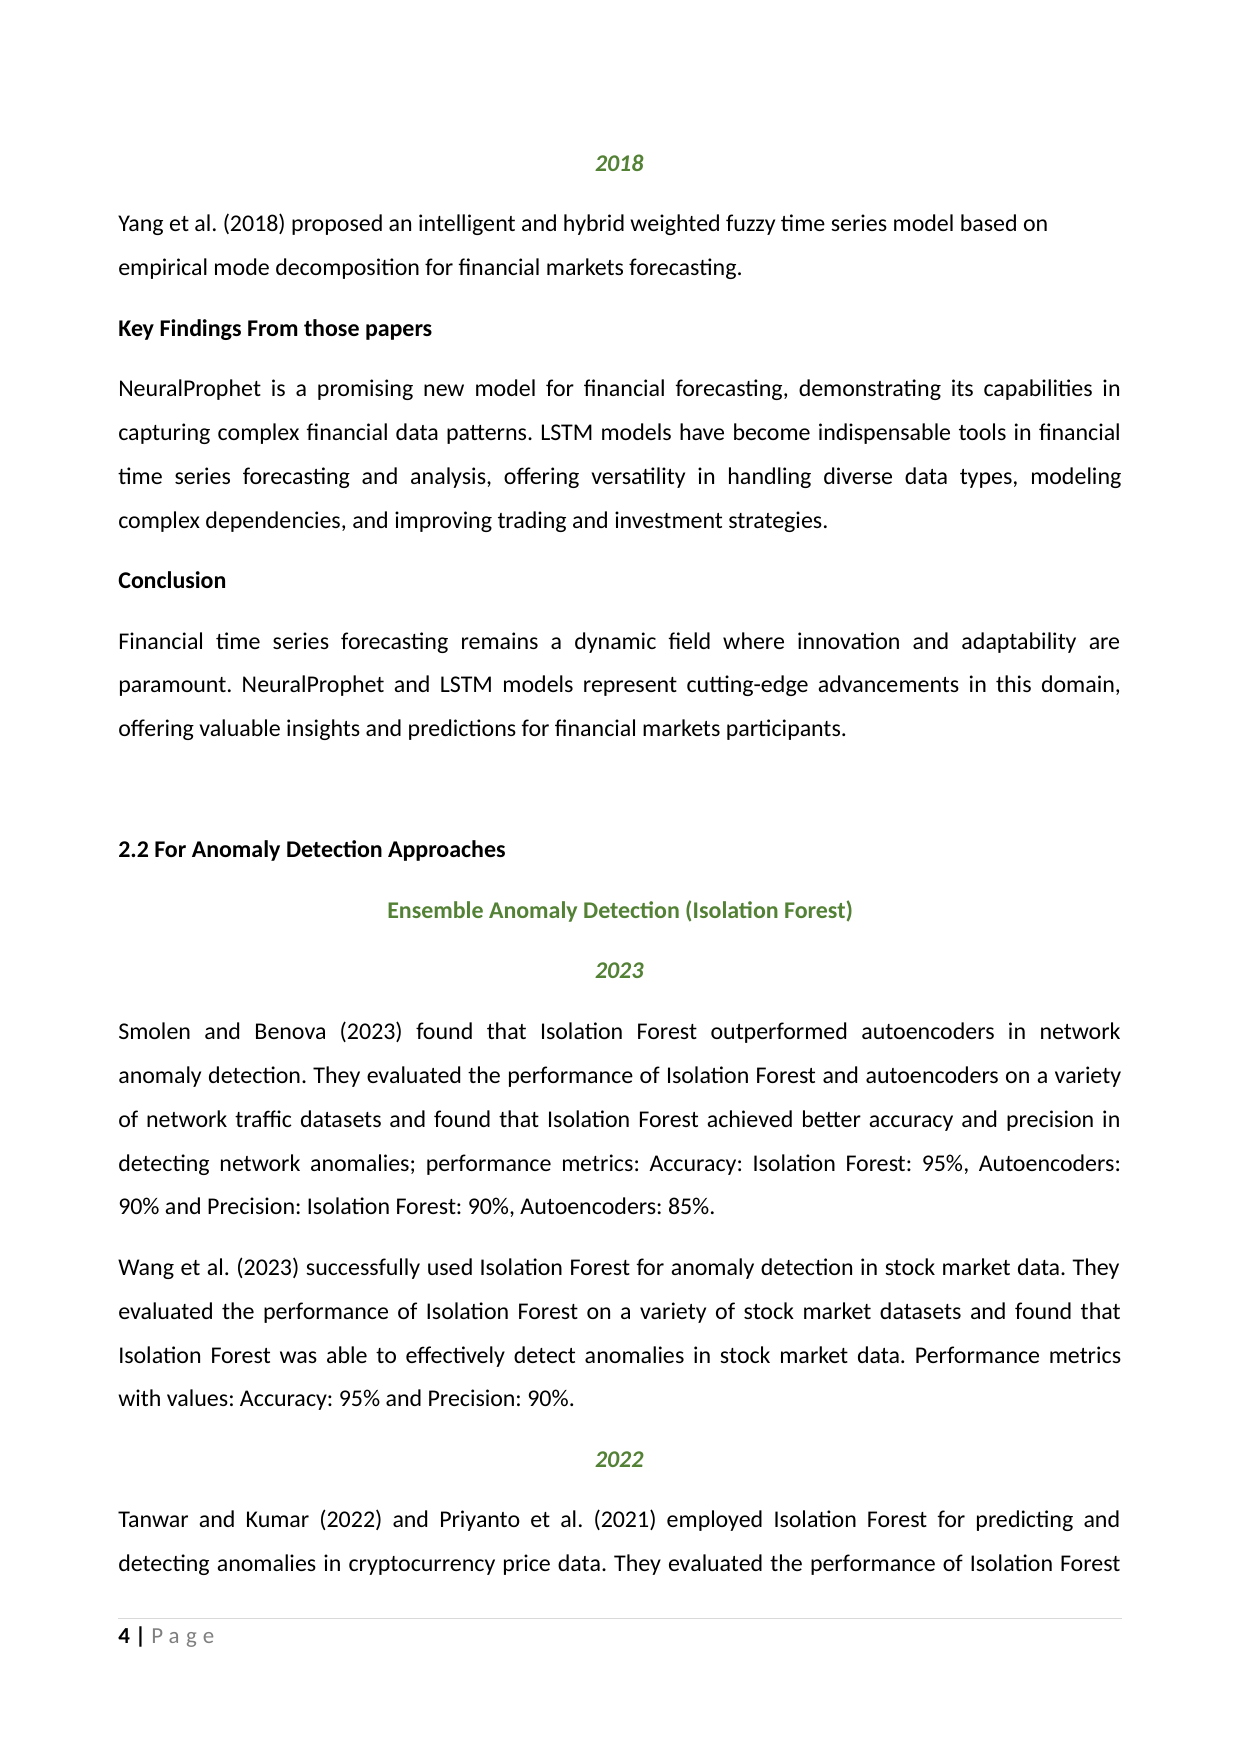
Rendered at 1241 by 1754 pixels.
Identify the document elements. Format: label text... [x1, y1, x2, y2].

text 2022 [118, 1444, 1122, 1473]
text 2023 [118, 956, 1122, 985]
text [118, 1504, 1122, 1578]
text Smolen and Benova (2023) found that Isolation Forest outperformed autoencoders in network anomaly detection. They evaluated the performance of Isolation Forest and autoencoders on a variety of network traffic datasets and found that Isolation Forest achieved better accuracy and precision in detecting network anomalies; performance metrics: Accuracy: Isolation Forest: 95%, Autoencoders: 90% and Precision: Isolation Forest: 90%, Autoencoders: 85%. [118, 1016, 1122, 1221]
text Yang et al. (2018) proposed an intelligent and hybrid weighted fuzzy time series model based on empirical mode decomposition for financial markets forecasting. [118, 208, 1122, 281]
text Wang et al. (2023) successfully used Isolation Forest for anomaly detection in stock market data. They evaluated the performance of Isolation Forest on a variety of stock market datasets and found that Isolation Forest was able to effectively detect anomalies in stock market data. Performance metrics with values: Accuracy: 95% and Precision: 90%. [118, 1252, 1122, 1413]
text 2018 [118, 148, 1122, 177]
text Key Findings From those papers [118, 313, 1122, 342]
text Financial time series forecasting remains a dynamic field where innovation and adaptability are paramount. NeuralProphet and LSTM models represent cutting-edge advancements in this domain, offering valuable insights and predictions for financial markets participants. [118, 626, 1122, 743]
text Conclusion [118, 565, 1122, 594]
text Ensemble Anomaly Detection (Isolation Forest) [118, 895, 1122, 924]
text NeuralProphet is a promising new model for financial forecasting, demonstrating its capabilities in capturing complex financial data patterns. LSTM models have become indispensable tools in financial time series forecasting and analysis, offering versatility in handling diverse data types, modeling complex dependencies, and improving trading and investment strategies. [118, 373, 1122, 534]
text 2.2 For Anomaly Detection Approaches [118, 834, 1122, 864]
